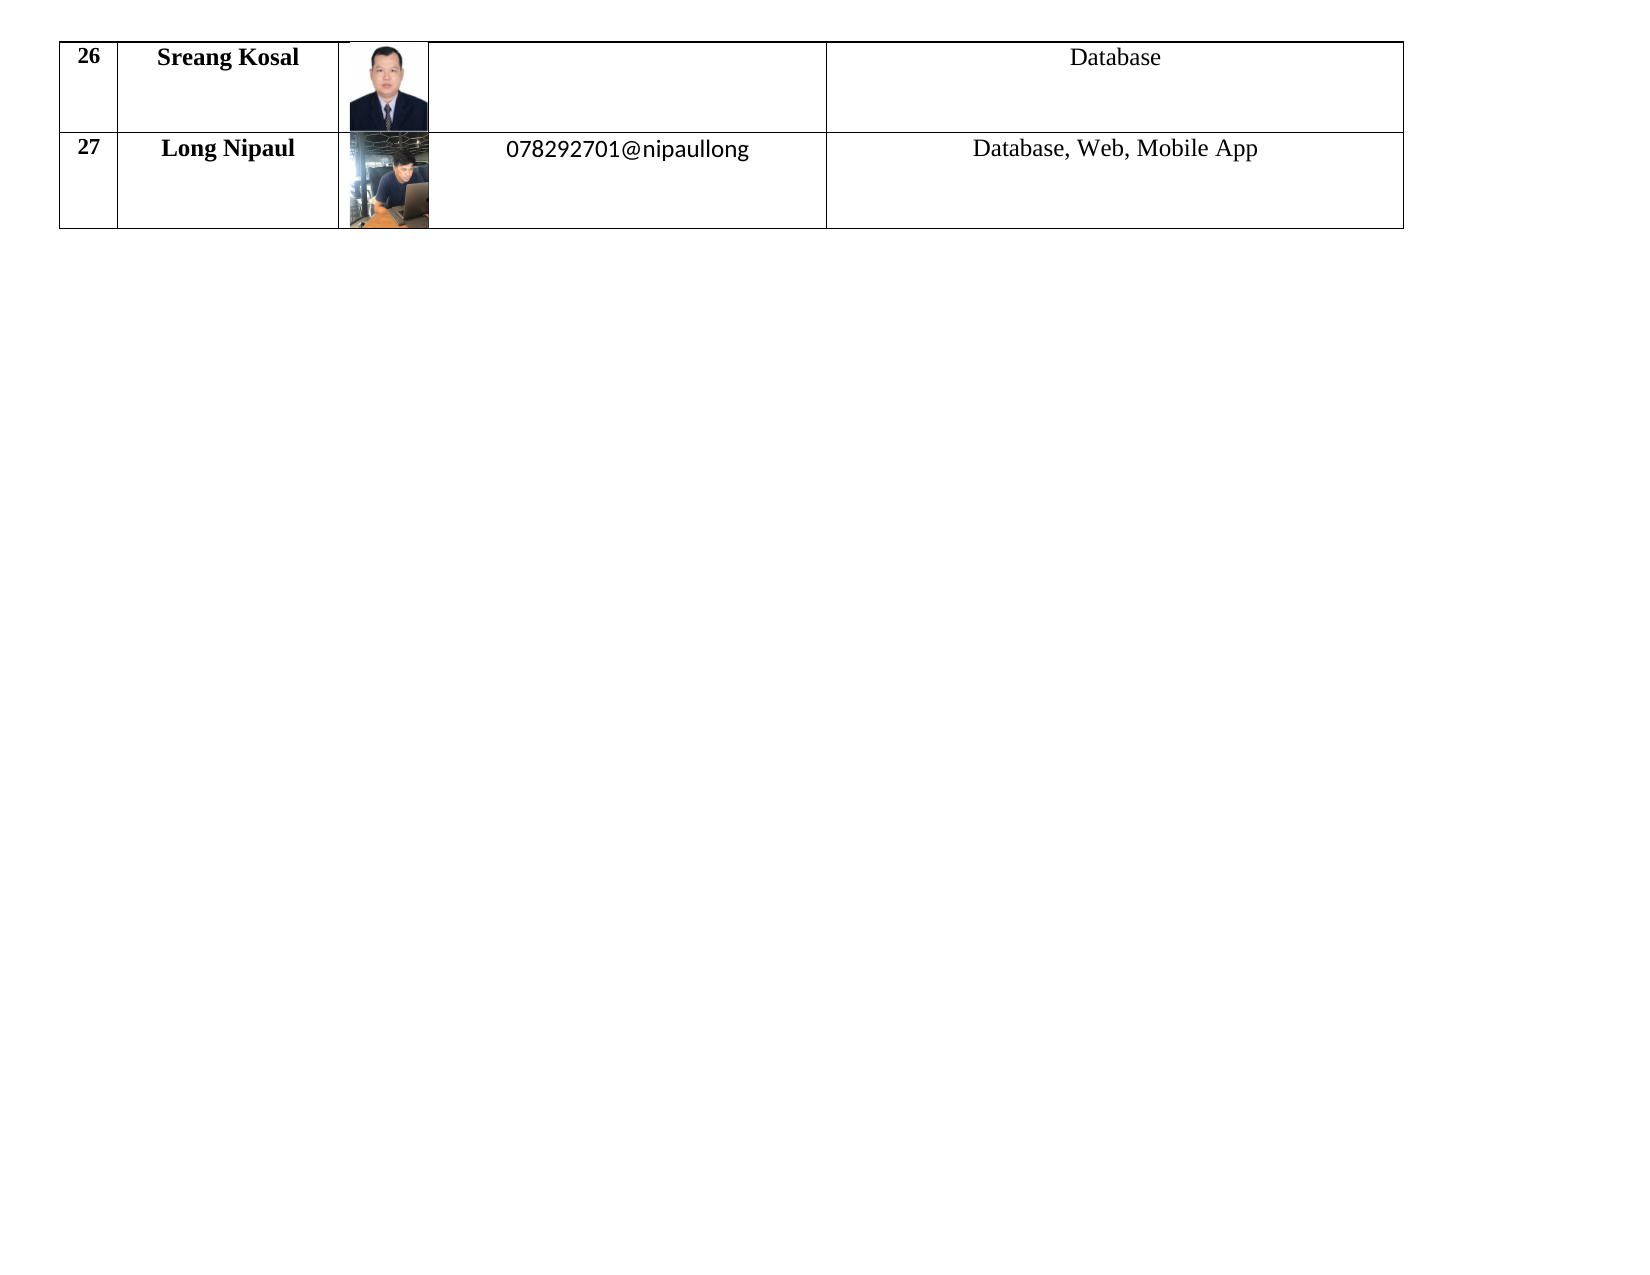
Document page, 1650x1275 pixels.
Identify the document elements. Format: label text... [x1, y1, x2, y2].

table_cell Database [827, 43, 1403, 132]
table_cell Sreang Kosal [118, 43, 338, 132]
table_cell 27 [60, 133, 117, 228]
table_cell Long Nipaul [118, 133, 338, 228]
table_cell [339, 133, 349, 228]
table_cell [429, 43, 826, 132]
picture [349, 42, 429, 228]
table_cell 078292701@nipaullong [429, 133, 826, 228]
table_cell 26 [60, 43, 117, 132]
table_cell [339, 43, 349, 132]
table_cell Database, Web, Mobile App [827, 133, 1403, 228]
